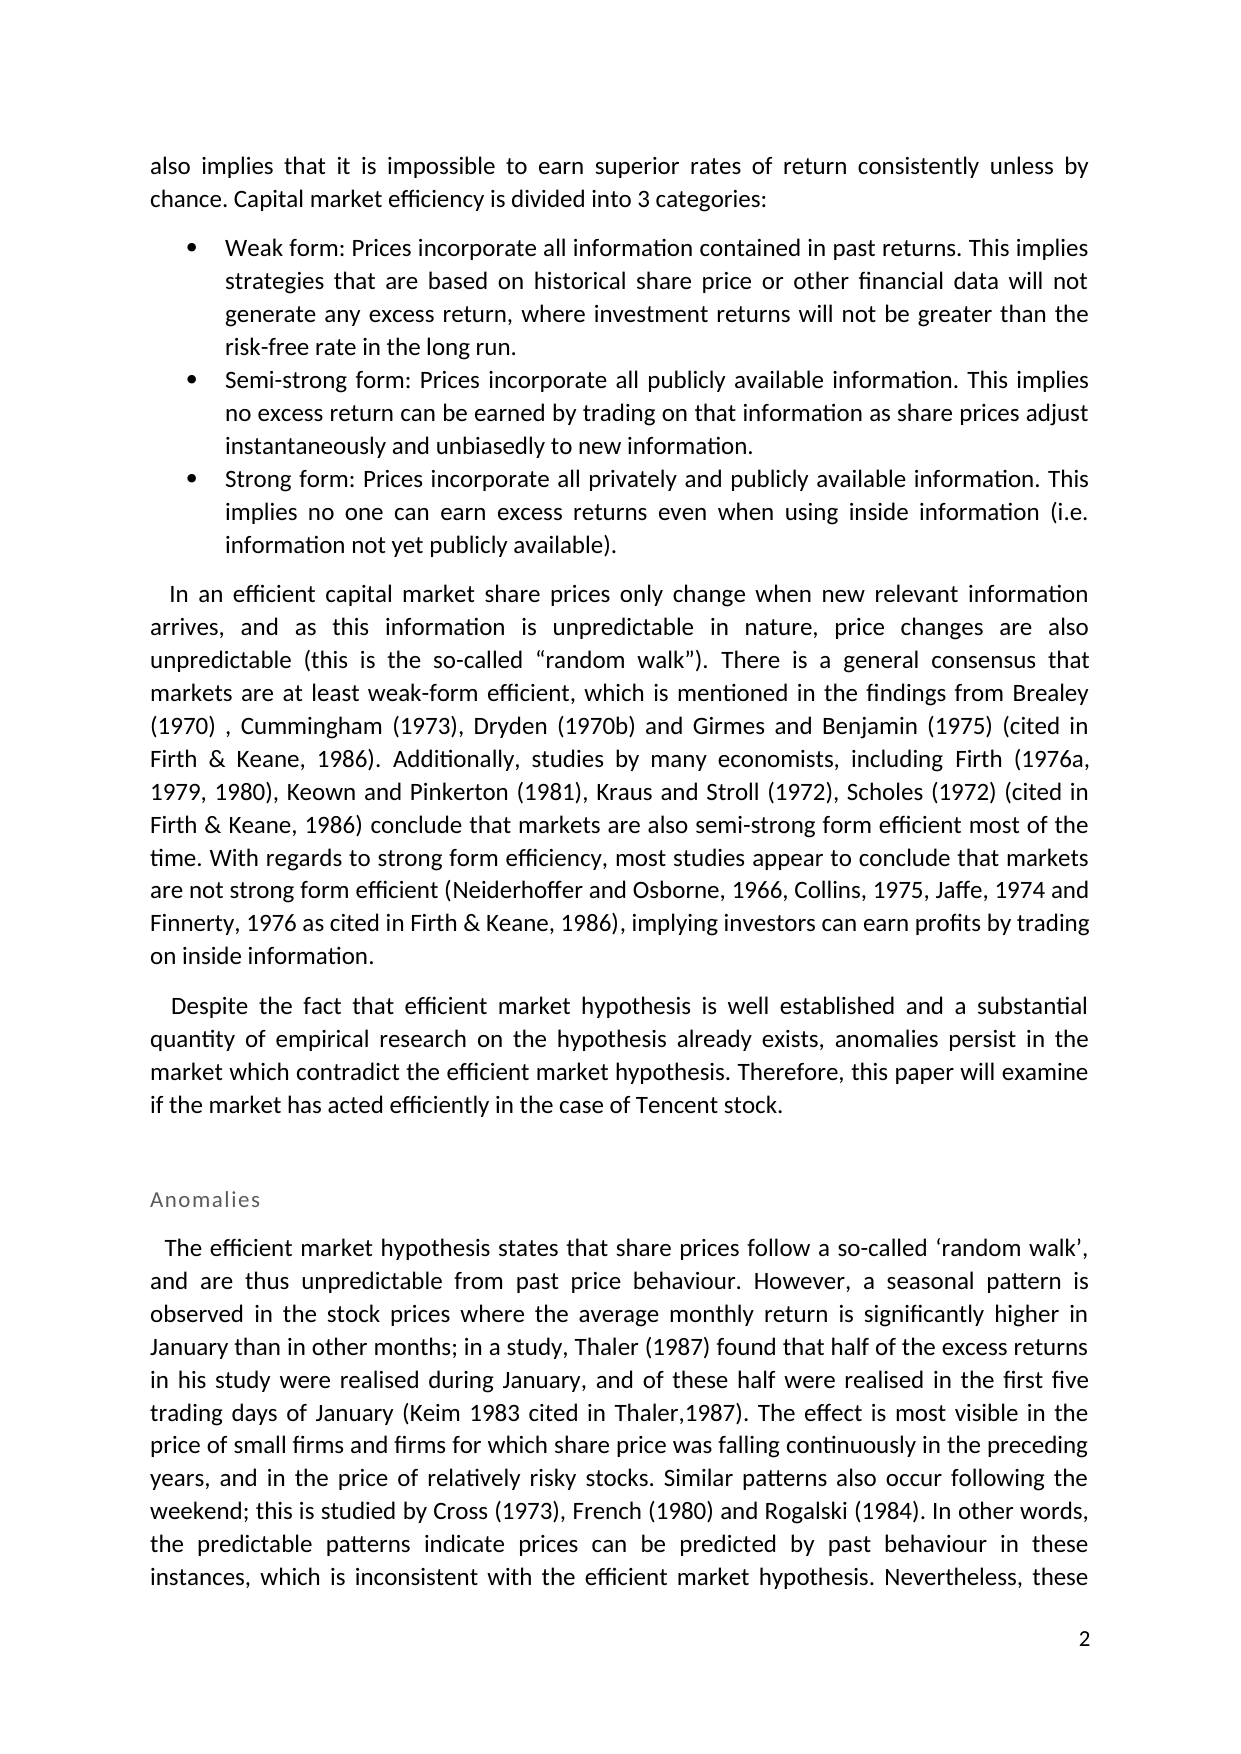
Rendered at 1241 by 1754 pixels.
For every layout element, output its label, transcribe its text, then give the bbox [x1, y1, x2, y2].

subtitle Anomalies [150, 1185, 1090, 1213]
list Weak form: Prices incorporate all information contained in past returns. This implies strategies that are based on historical share price or other financial data will not generate any excess return, where investment returns will not be greater than the risk-free rate in the long run. [187, 232, 1090, 362]
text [150, 1232, 1090, 1592]
text In an efficient capital market share prices only change when new relevant information arrives, and as this information is unpredictable in nature, price changes are also unpredictable (this is the so-called “random walk”). There is a general consensus that markets are at least weak-form efficient, which is mentioned in the findings from Brealey (1970) , Cummingham (1973), Dryden (1970b) and Girmes and Benjamin (1975) (cited in Firth & Keane, 1986). Additionally, studies by many economists, including Firth (1976a, 1979, 1980), Keown and Pinkerton (1981), Kraus and Stroll (1972), Scholes (1972) (cited in Firth & Keane, 1986) conclude that markets are also semi-strong form efficient most of the time. With regards to strong form efficiency, most studies appear to conclude that markets are not strong form efficient (Neiderhoffer and Osborne, 1966, Collins, 1975, Jaffe, 1974 and Finnerty, 1976 as cited in Firth & Keane, 1986), implying investors can earn profits by trading on inside information. [150, 578, 1090, 971]
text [150, 150, 1090, 213]
list Semi-strong form: Prices incorporate all publicly available information. This implies no excess return can be earned by trading on that information as share prices adjust instantaneously and unbiasedly to new information. [187, 364, 1090, 461]
text Despite the fact that efficient market hypothesis is well established and a substantial quantity of empirical research on the hypothesis already exists, anomalies persist in the market which contradict the efficient market hypothesis. Therefore, this paper will examine if the market has acted efficiently in the case of Tencent stock. [150, 990, 1090, 1119]
list Strong form: Prices incorporate all privately and publicly available information. This implies no one can earn excess returns even when using inside information (i.e. information not yet publicly available). [187, 463, 1090, 559]
